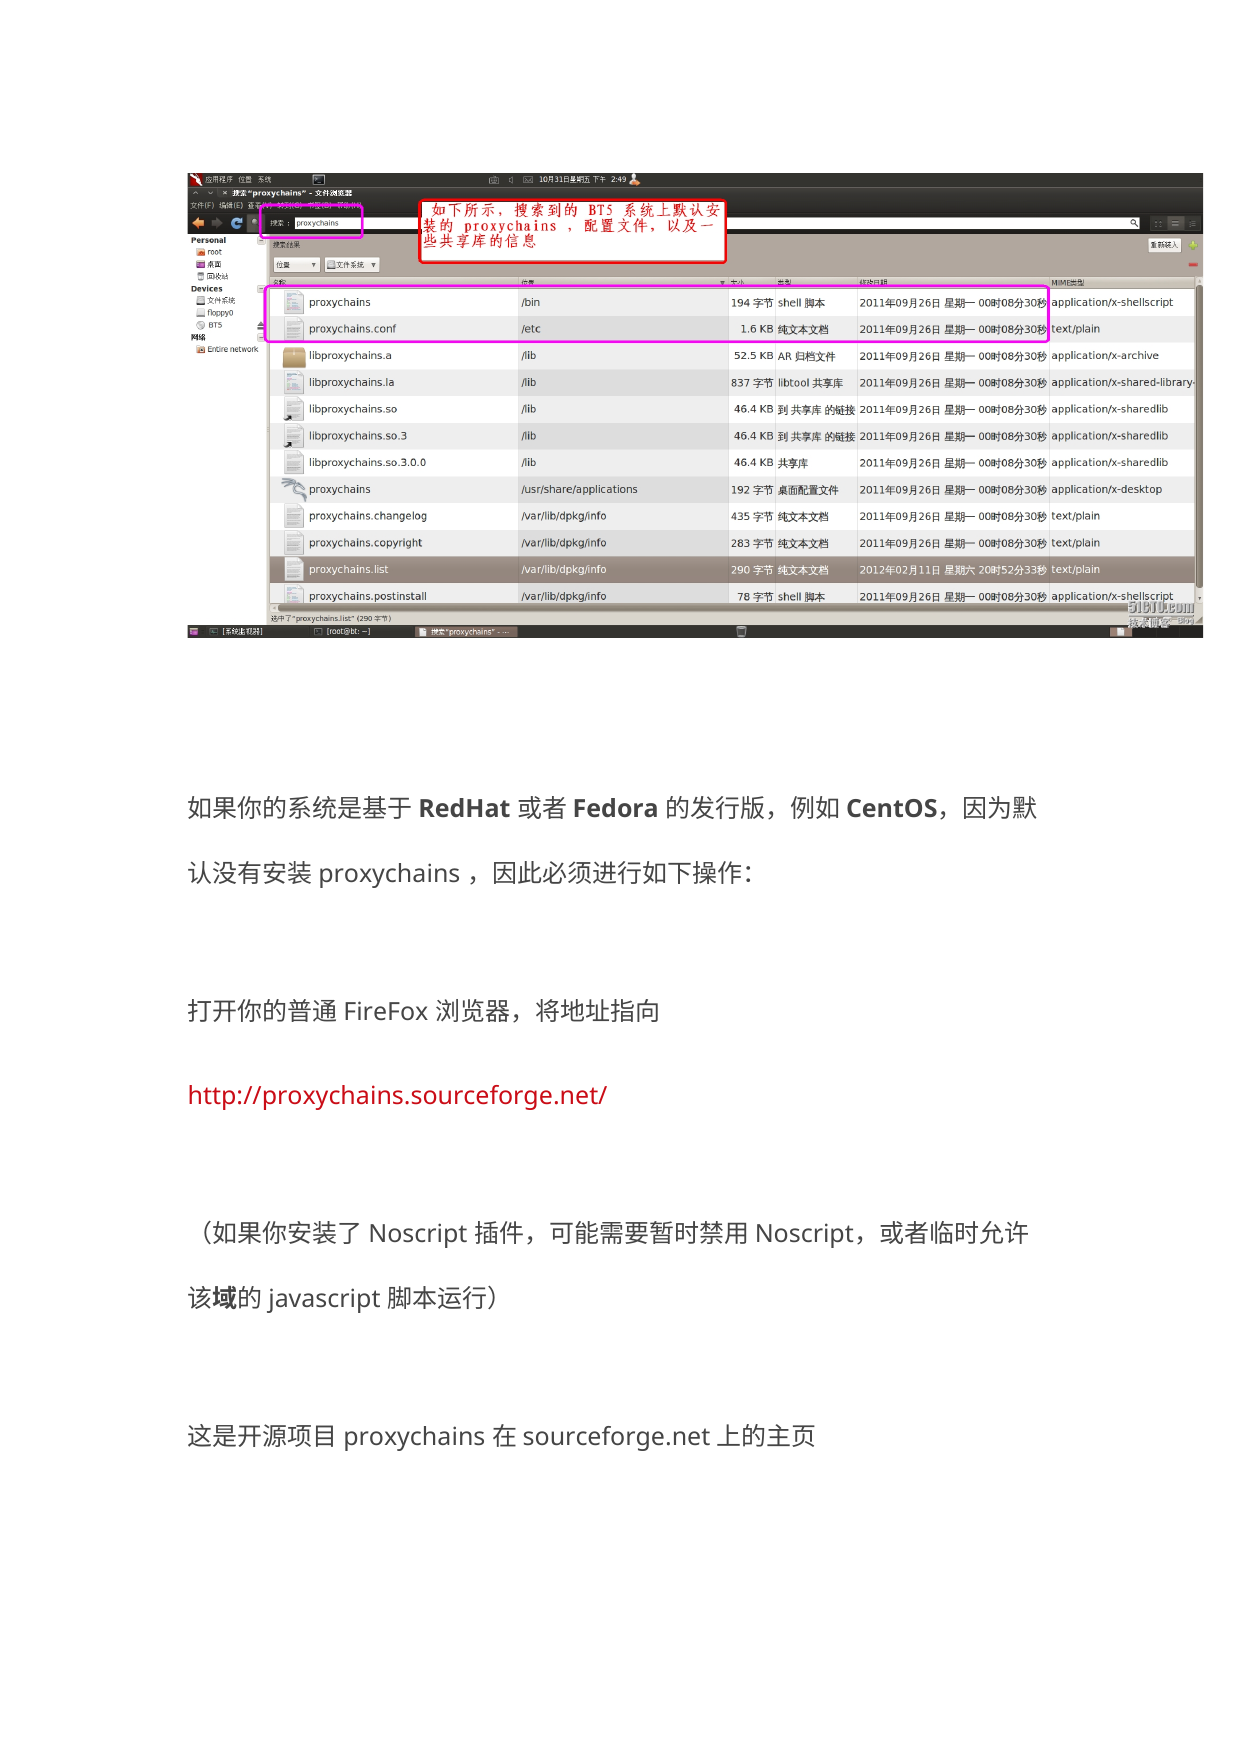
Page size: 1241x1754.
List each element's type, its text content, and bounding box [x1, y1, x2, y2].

text 这是开源项目 proxychains 在 sourceforge.net 上的主页 [187, 1402, 1053, 1467]
text （如果你安装了 Noscript 插件，可能需要暂时禁用 Noscript，或者临时允许该域的 javascript 脚本运行） [187, 1199, 1053, 1329]
text http://proxychains.sourceforge.net/ [187, 1062, 1053, 1127]
text 如果你的系统是基于 RedHat 或者 Fedora 的发行版，例如 CentOS，因为默认没有安装 proxychains ，因此必须进行如下操作： [187, 774, 1053, 904]
picture [187, 173, 1204, 638]
text 打开你的普通 FireFox 浏览器，将地址指向 [187, 977, 1053, 1042]
